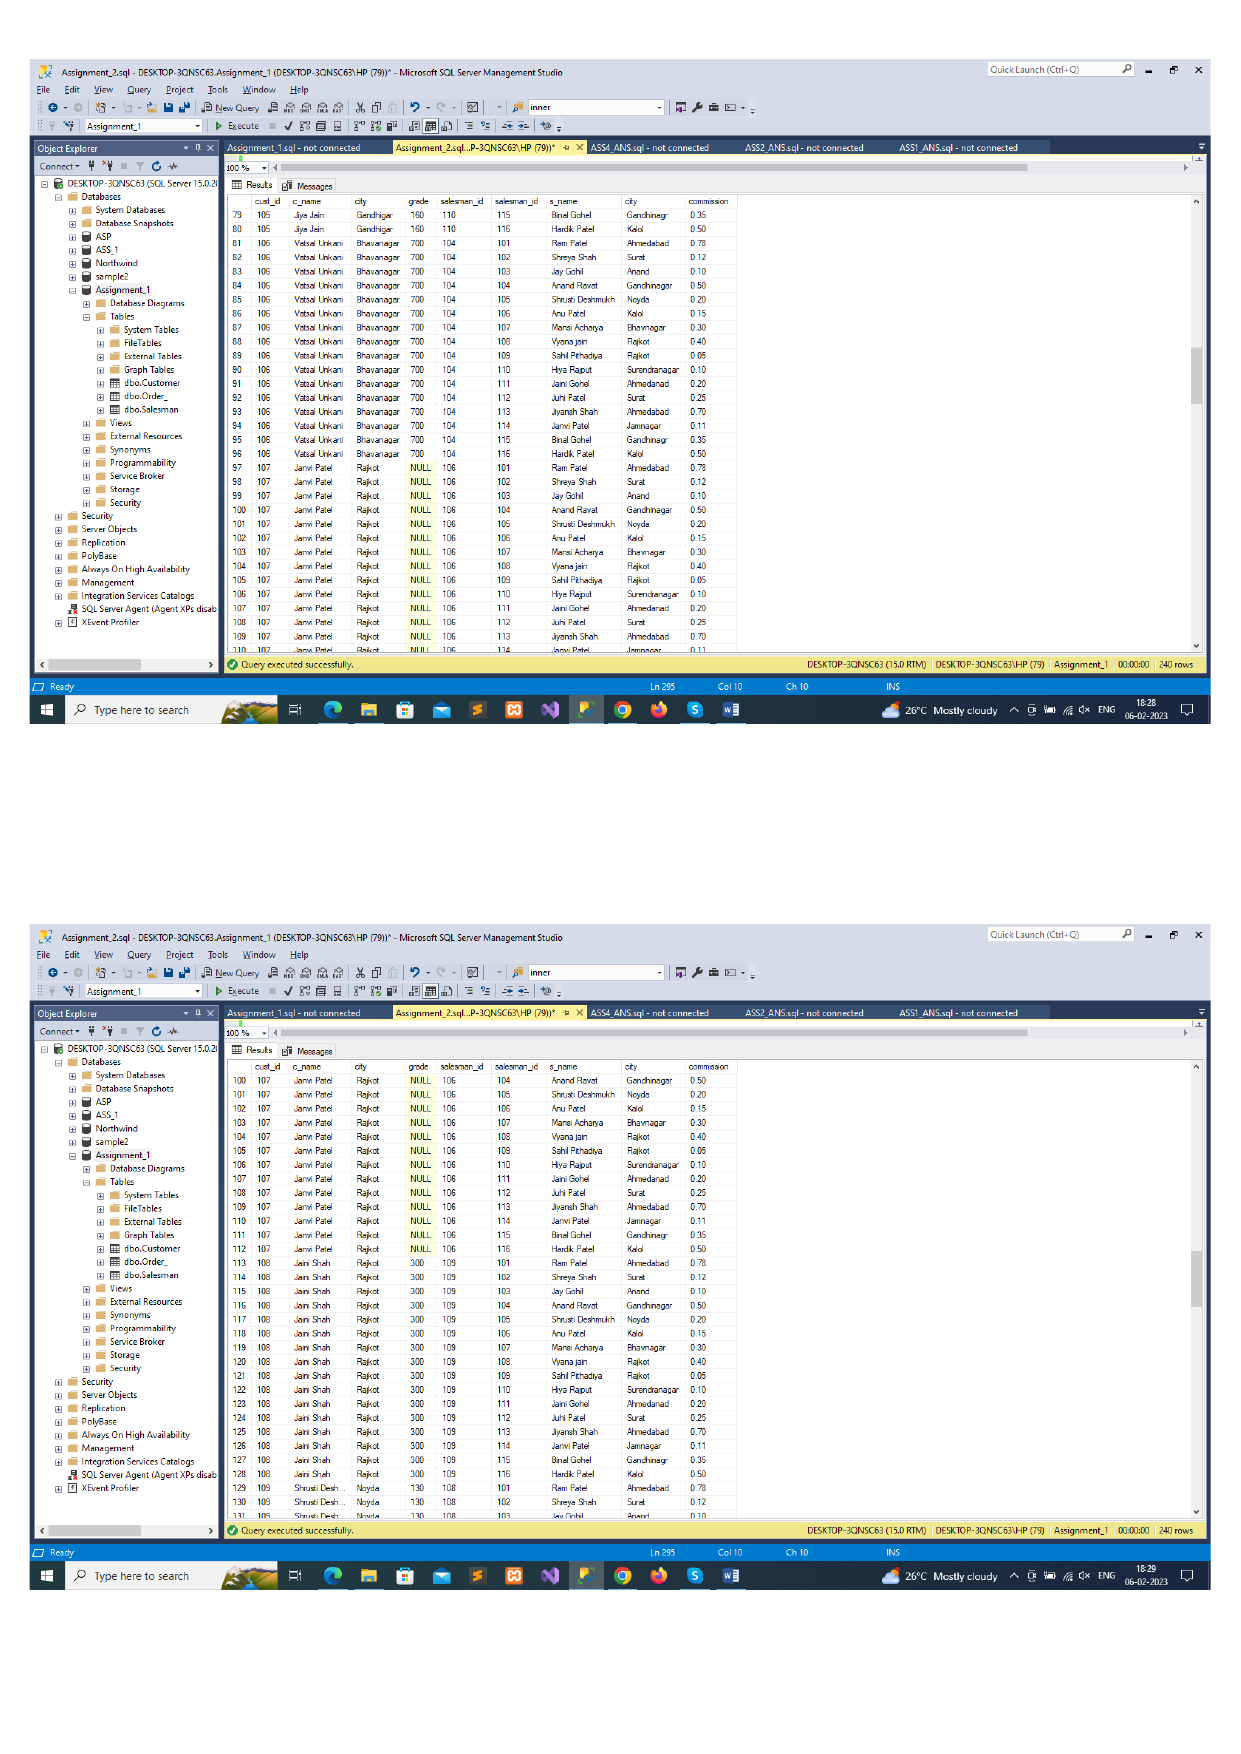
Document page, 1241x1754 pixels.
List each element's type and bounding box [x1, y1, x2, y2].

picture [29, 59, 1211, 724]
picture [29, 924, 1211, 1590]
